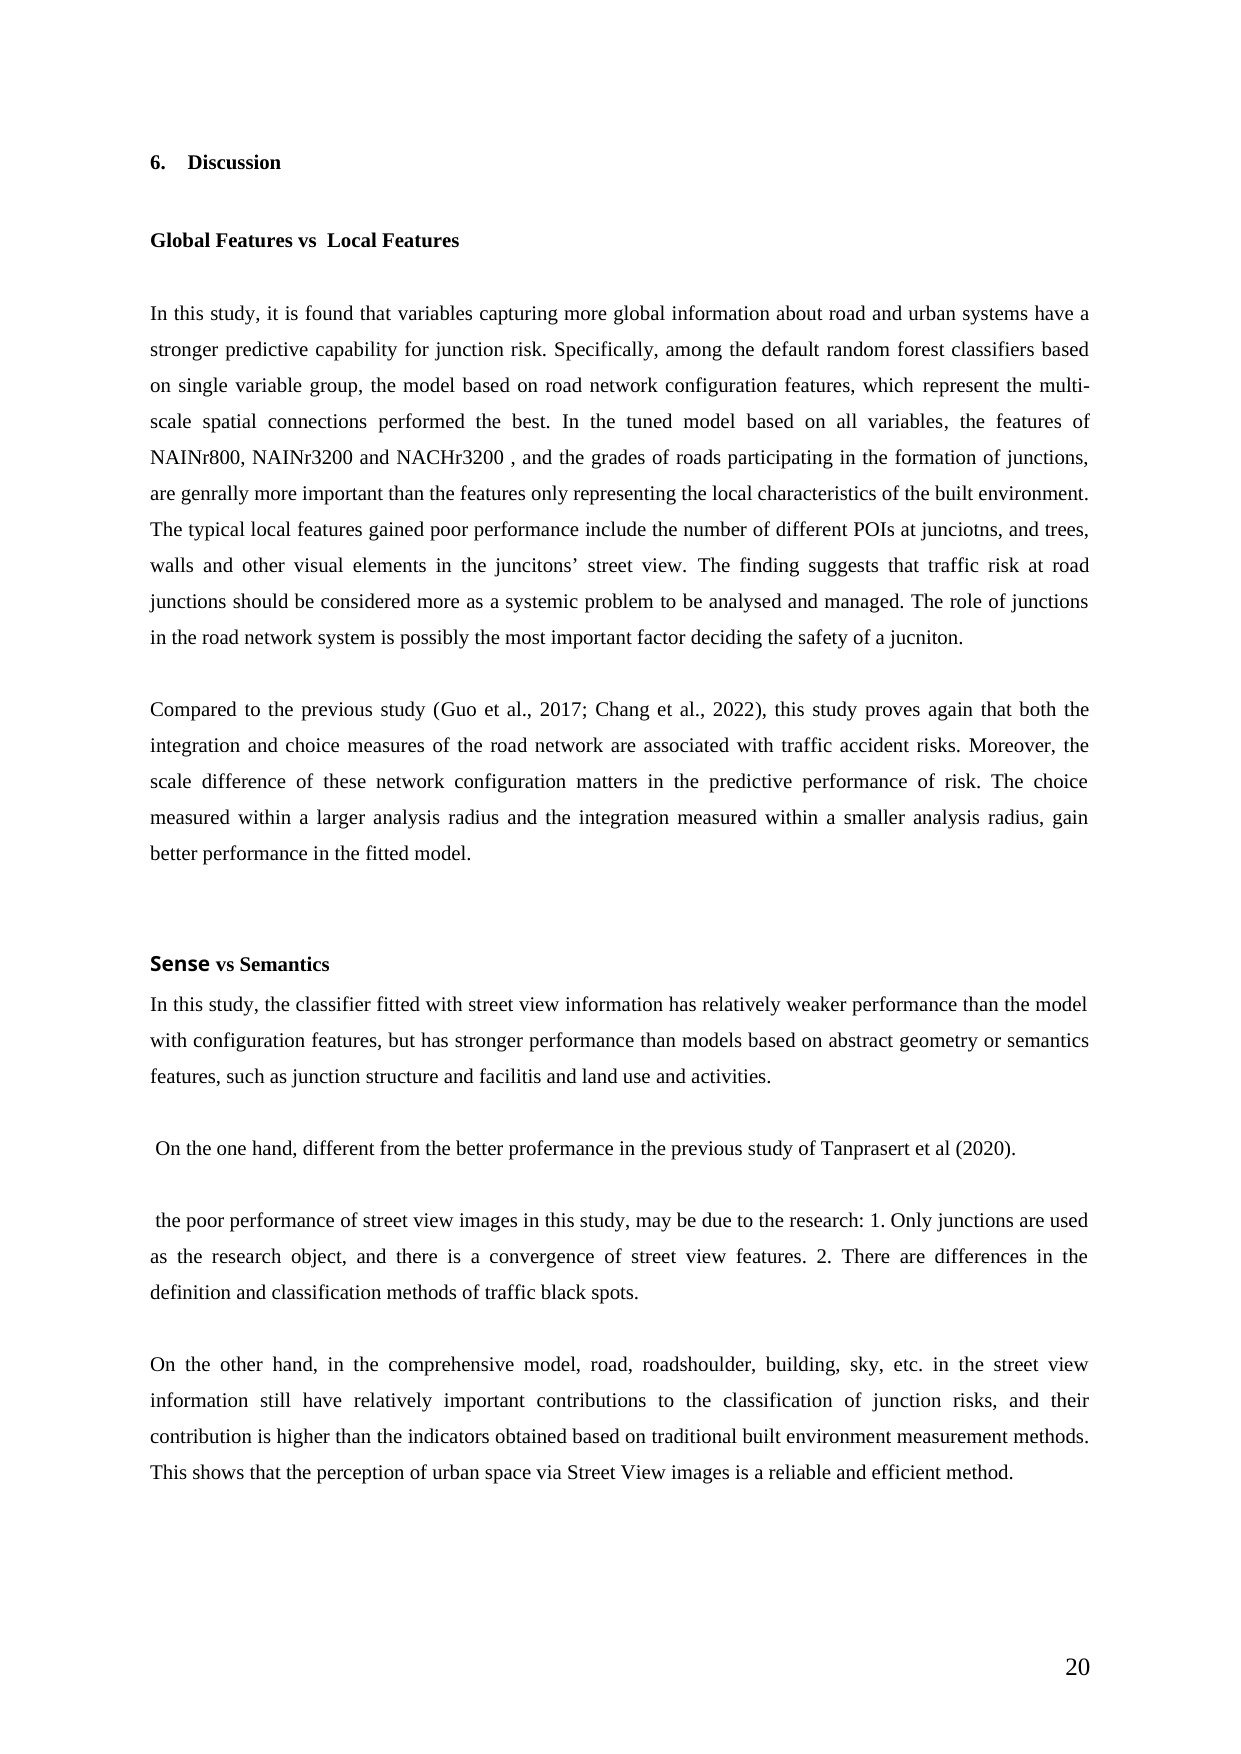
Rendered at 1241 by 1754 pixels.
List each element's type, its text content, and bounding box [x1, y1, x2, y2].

text In this study, it is found that variables capturing more global information about road and urban systems have a stronger predictive capability for junction risk. Specifically, among the default random forest classifiers based on single variable group, the model based on road network configuration features, which represent the multi-scale spatial connections performed the best. In the tuned model based on all variables, the features of NAINr800, NAINr3200 and NACHr3200 , and the grades of roads participating in the formation of junctions, are genrally more important than the features only representing the local characteristics of the built environment. The typical local features gained poor performance include the number of different POIs at junciotns, and trees, walls and other visual elements in the juncitons’ street view. The finding suggests that traffic risk at road junctions should be considered more as a systemic problem to be analysed and managed. The role of junctions in the road network system is possibly the most important factor deciding the safety of a jucniton. [150, 300, 1090, 649]
text Global Features vs Local Features [150, 228, 1090, 252]
subtitle Discussion [150, 150, 1090, 174]
text On the one hand, different from the better profermance in the previous study of Tanprasert et al (2020). [150, 1136, 1090, 1160]
text In this study, the classifier fitted with street view information has relatively weaker performance than the model with configuration features, but has stronger performance than models based on abstract geometry or semantics features, such as junction structure and facilitis and land use and activities. [150, 992, 1090, 1088]
text Compared to the previous study (Guo et al., 2017; Chang et al., 2022), this study proves again that both the integration and choice measures of the road network are associated with traffic accident risks. Moreover, the scale difference of these network configuration matters in the predictive performance of risk. The choice measured within a larger analysis radius and the integration measured within a smaller analysis radius, gain better performance in the fitted model. [150, 697, 1090, 865]
text On the other hand, in the comprehensive model, road, roadshoulder, building, sky, etc. in the street view information still have relatively important contributions to the classification of junction risks, and their contribution is higher than the indicators obtained based on traditional built environment measurement methods. This shows that the perception of urban space via Street View images is a reliable and efficient method. [150, 1352, 1090, 1484]
text the poor performance of street view images in this study, may be due to the research: 1. Only junctions are used as the research object, and there is a convergence of street view features. 2. There are differences in the definition and classification methods of traffic black spots. [150, 1208, 1090, 1304]
text Sense vs Semantics [150, 949, 1090, 978]
